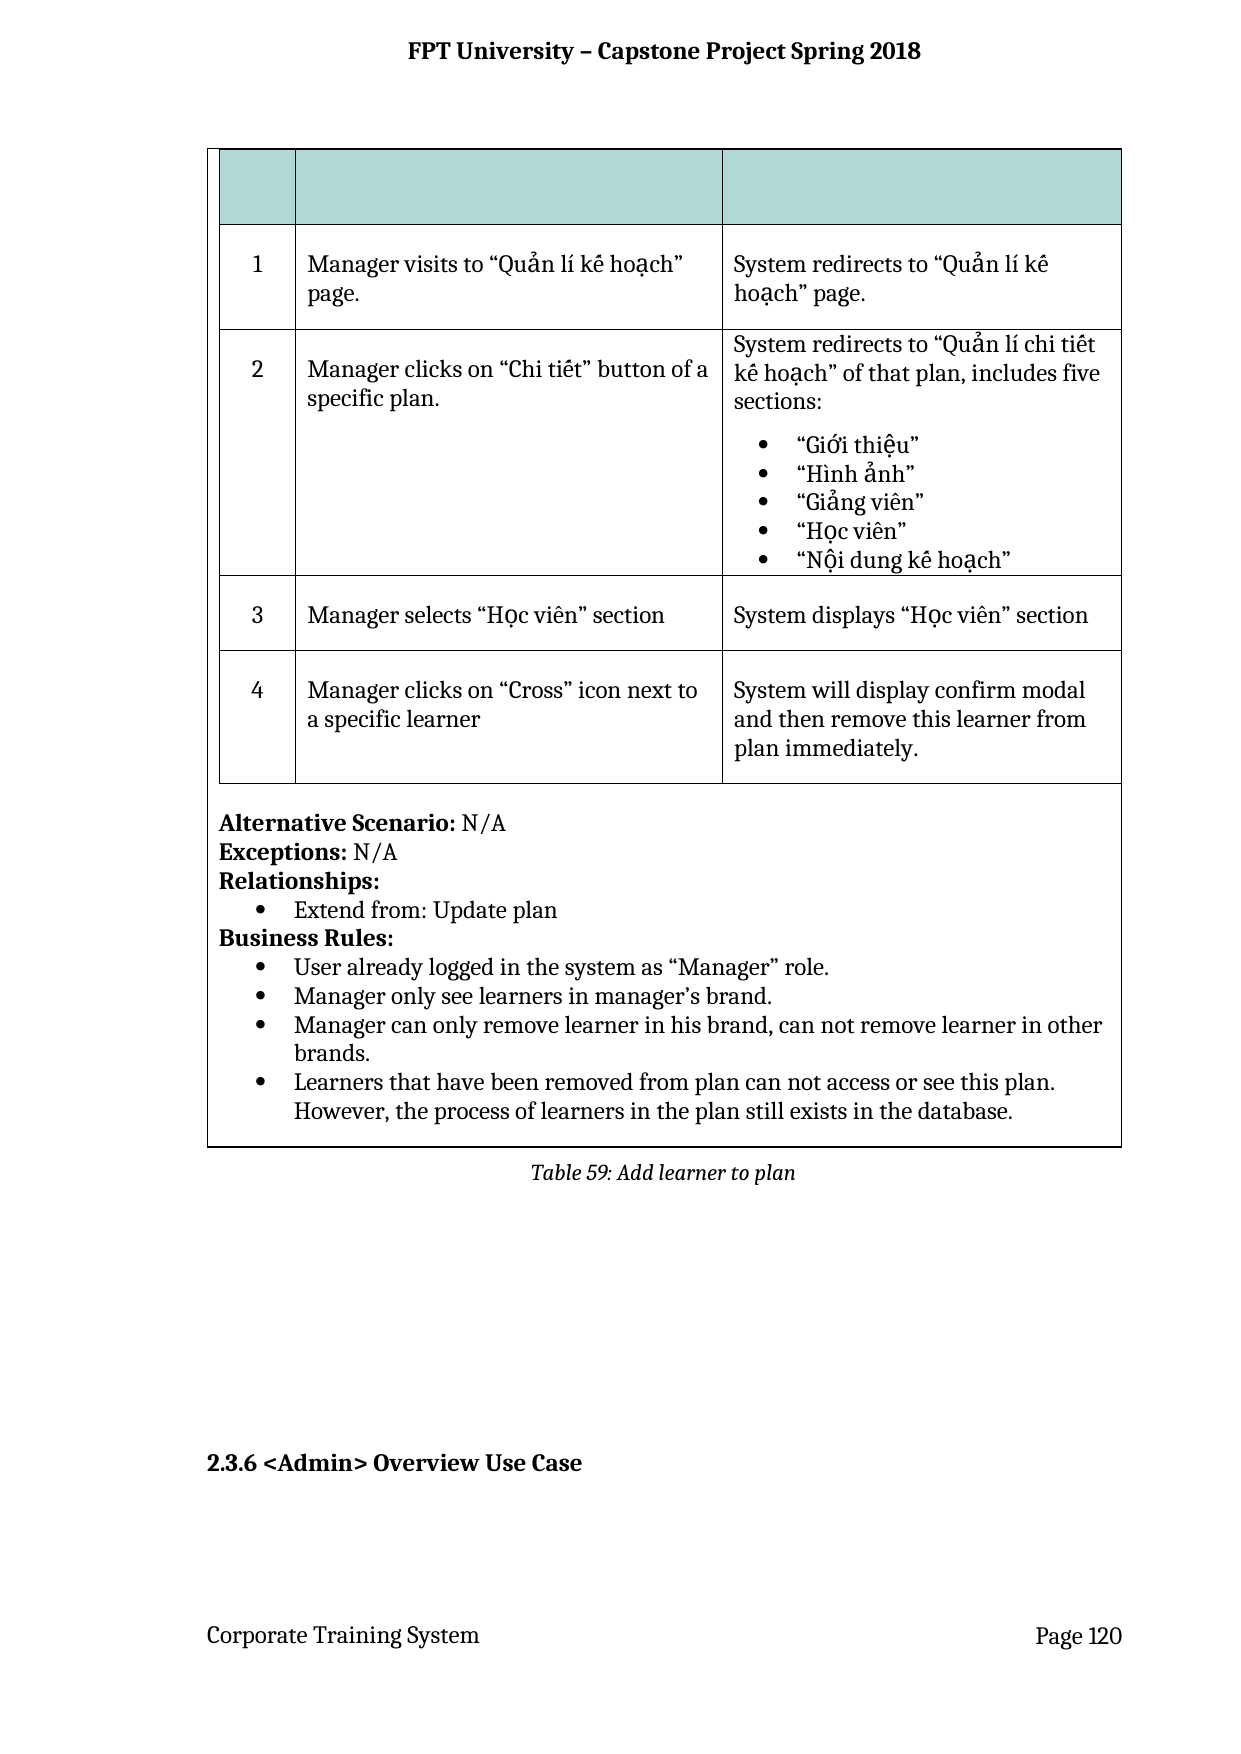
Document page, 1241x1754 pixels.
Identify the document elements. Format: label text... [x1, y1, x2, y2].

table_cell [208, 149, 1121, 1146]
text 2.3.6 <Admin> Overview Use Case [207, 1449, 1122, 1478]
list Table : Add learner to plan [207, 1160, 1122, 1186]
